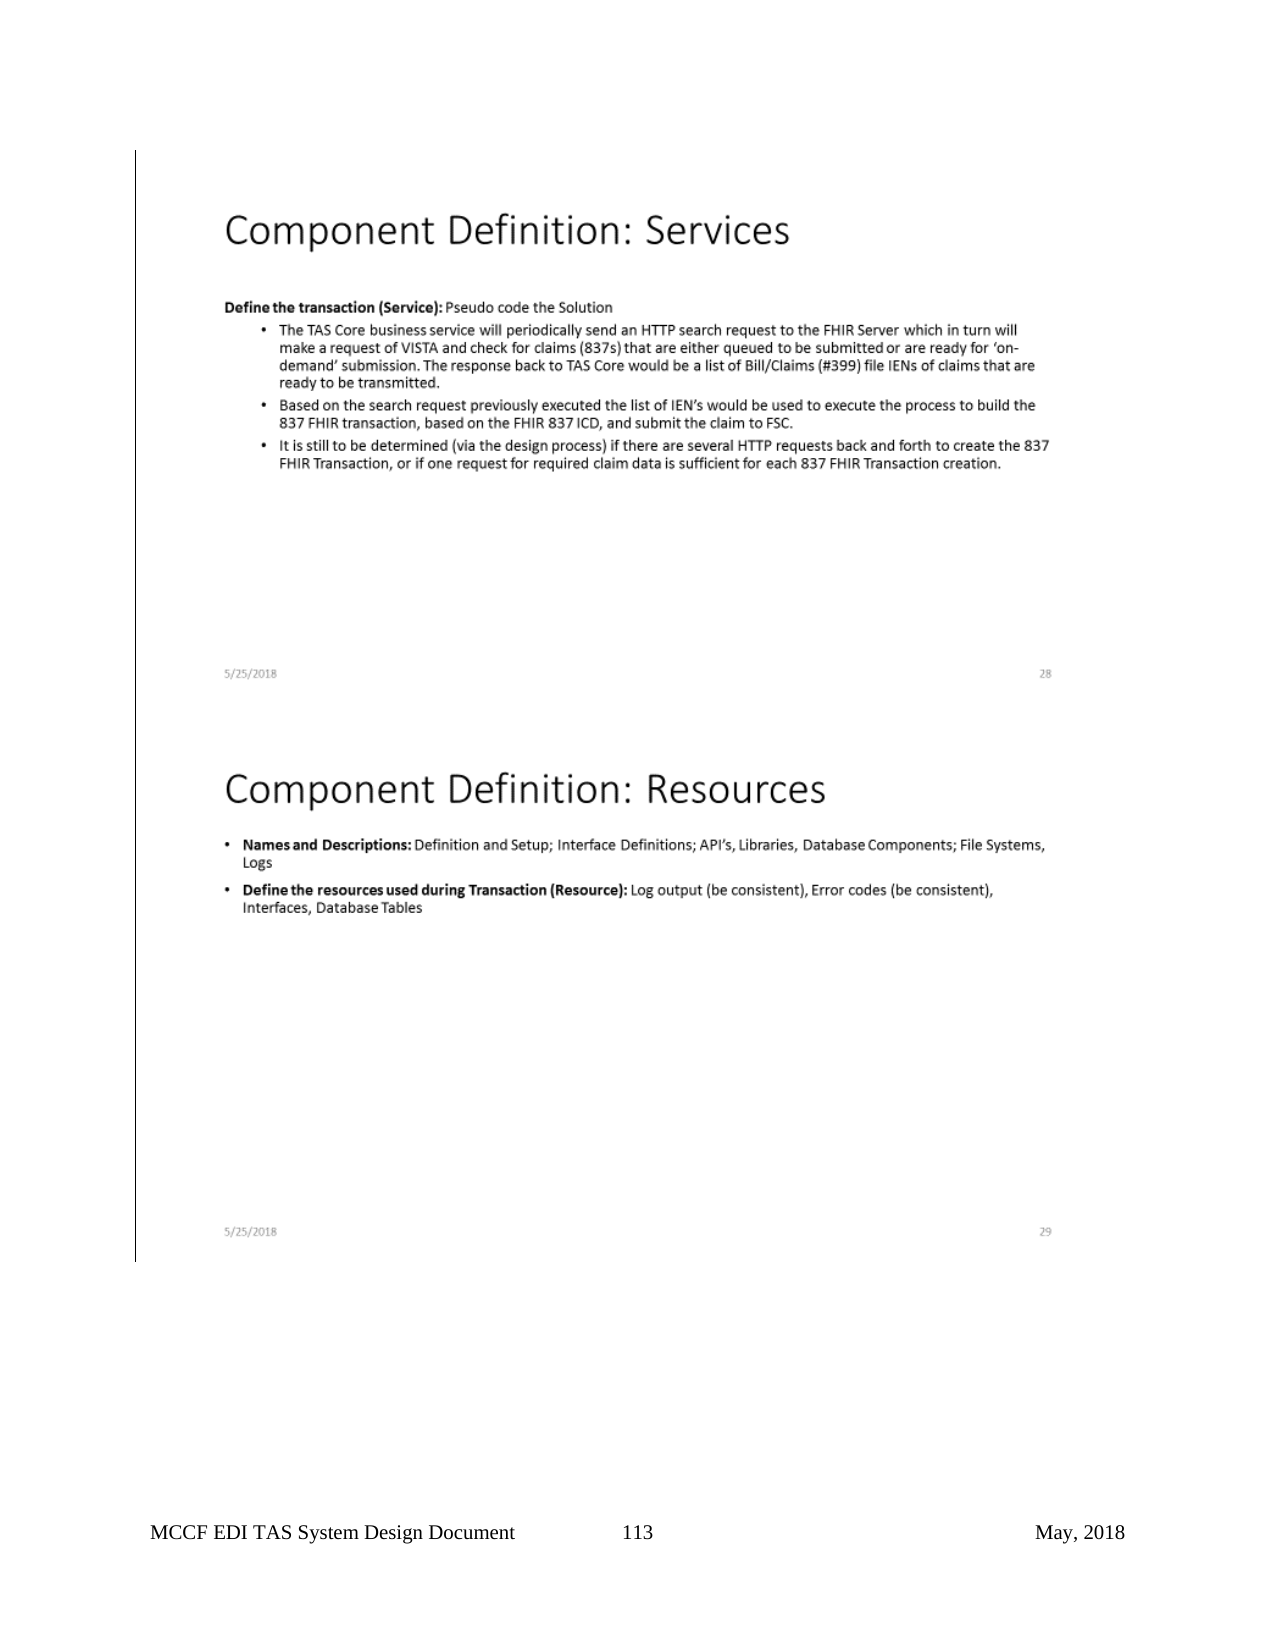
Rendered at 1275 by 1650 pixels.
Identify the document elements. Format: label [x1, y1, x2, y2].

picture [150, 150, 1125, 699]
picture [150, 708, 1125, 1257]
